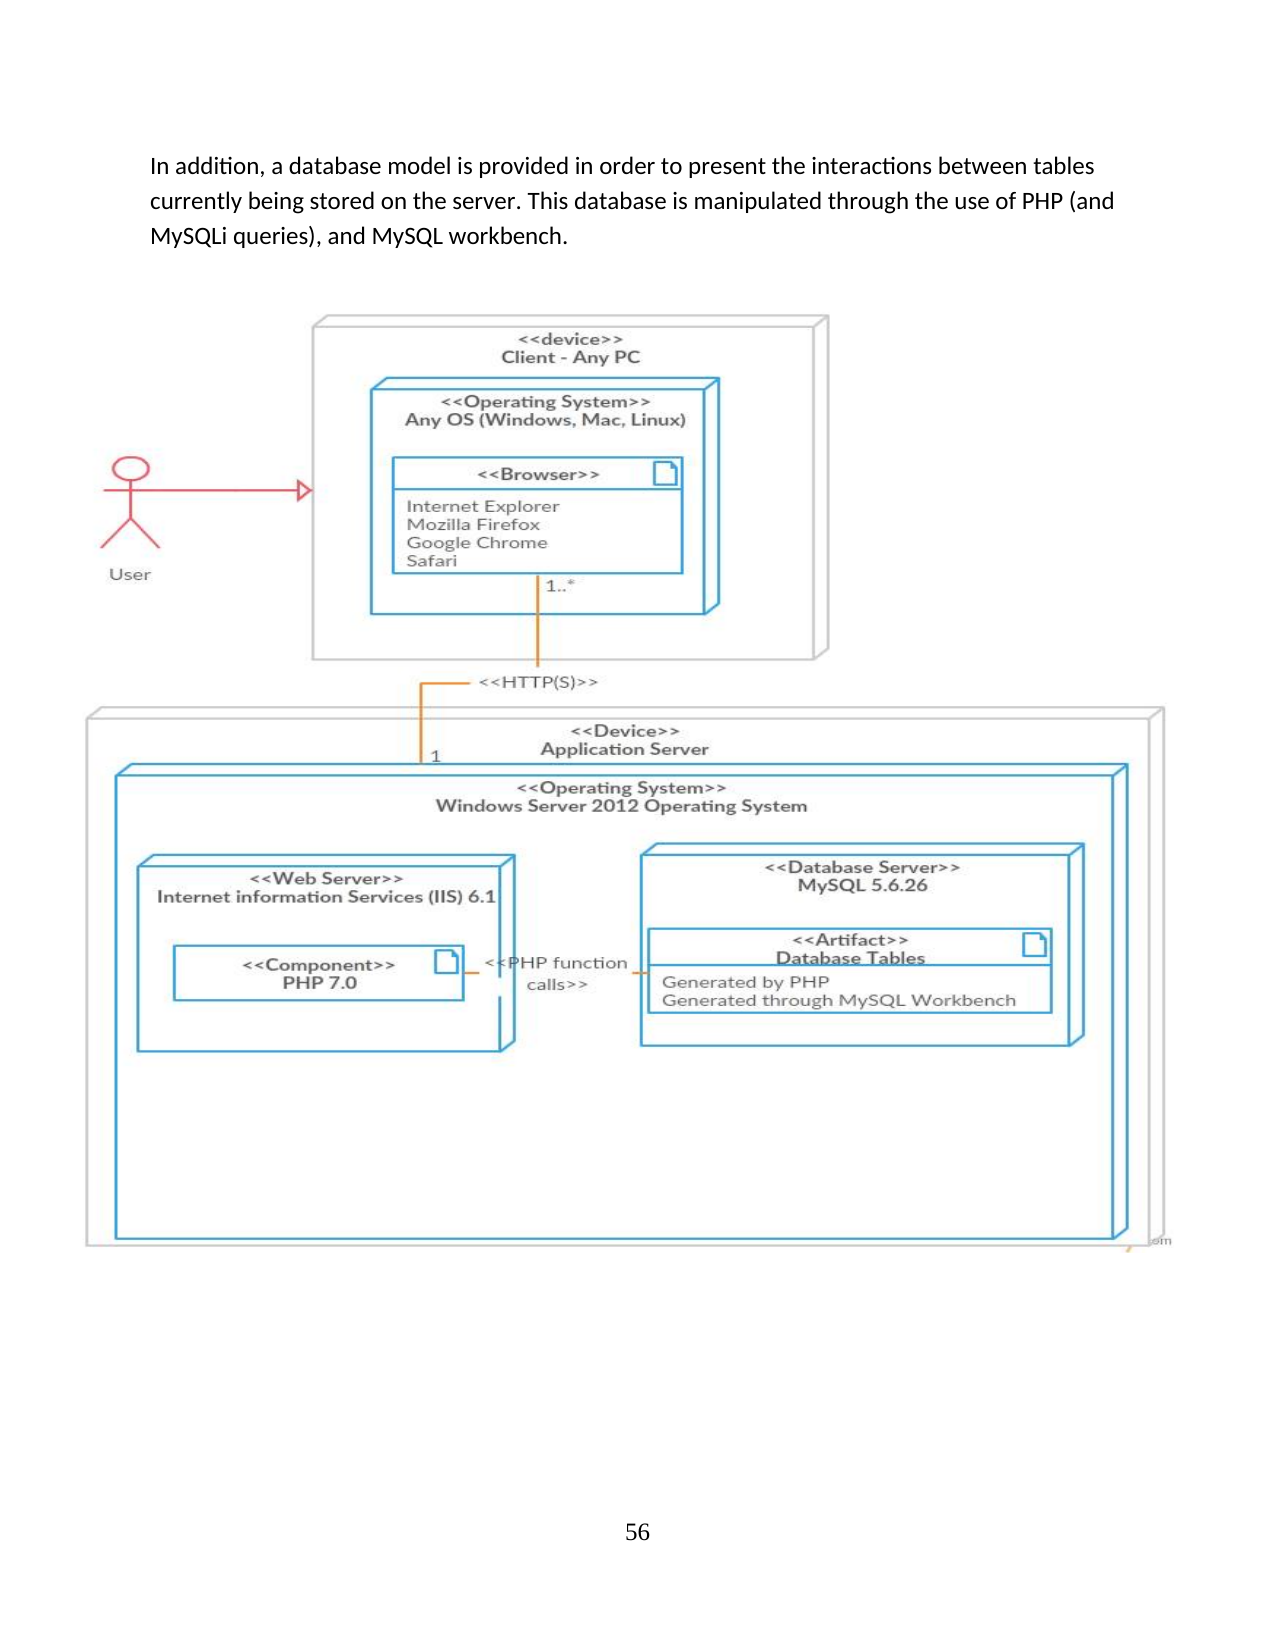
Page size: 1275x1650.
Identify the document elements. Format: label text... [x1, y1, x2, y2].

text In addition, a database model is provided in order to present the interactions between tables currently being stored on the server. This database is manipulated through the use of PHP (and MySQLi queries), and MySQL workbench. [150, 150, 1125, 251]
picture [72, 303, 1174, 1253]
